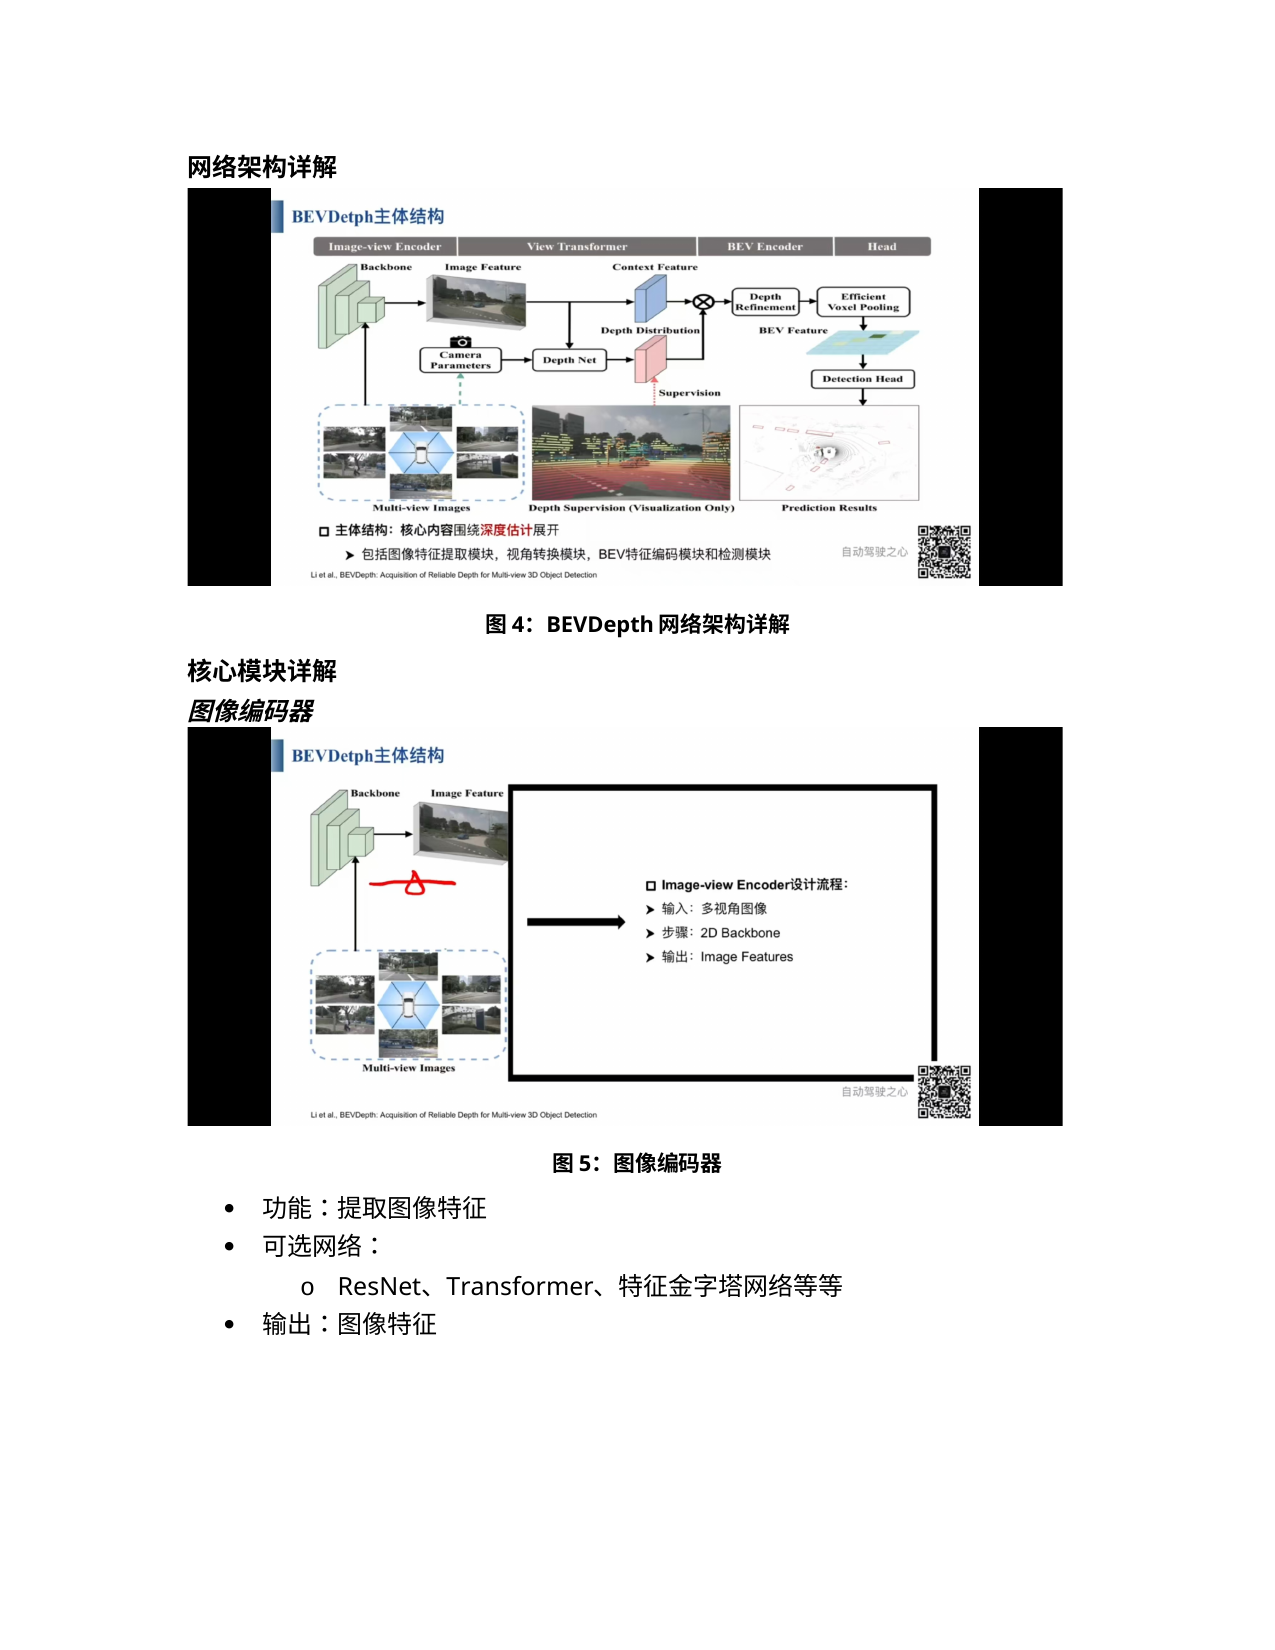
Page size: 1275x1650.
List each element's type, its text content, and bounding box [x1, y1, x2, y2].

list 功能：提取图像特征 [225, 1191, 1087, 1225]
subtitle 网络架构详解 [187, 150, 1087, 184]
list 输出：图像特征 [225, 1307, 1087, 1341]
list ResNet、Transformer、特征金字塔网络等等 [300, 1266, 1087, 1303]
picture [187, 727, 1063, 1126]
text 图4：BEVDepth网络架构详解 [187, 607, 1087, 639]
picture [187, 188, 1063, 586]
subtitle 核心模块详解 [187, 651, 1087, 687]
text 图5：图像编码器 [187, 1146, 1087, 1178]
list 可选网络： [225, 1228, 1087, 1263]
subtitle 图像编码器 [187, 692, 1087, 728]
